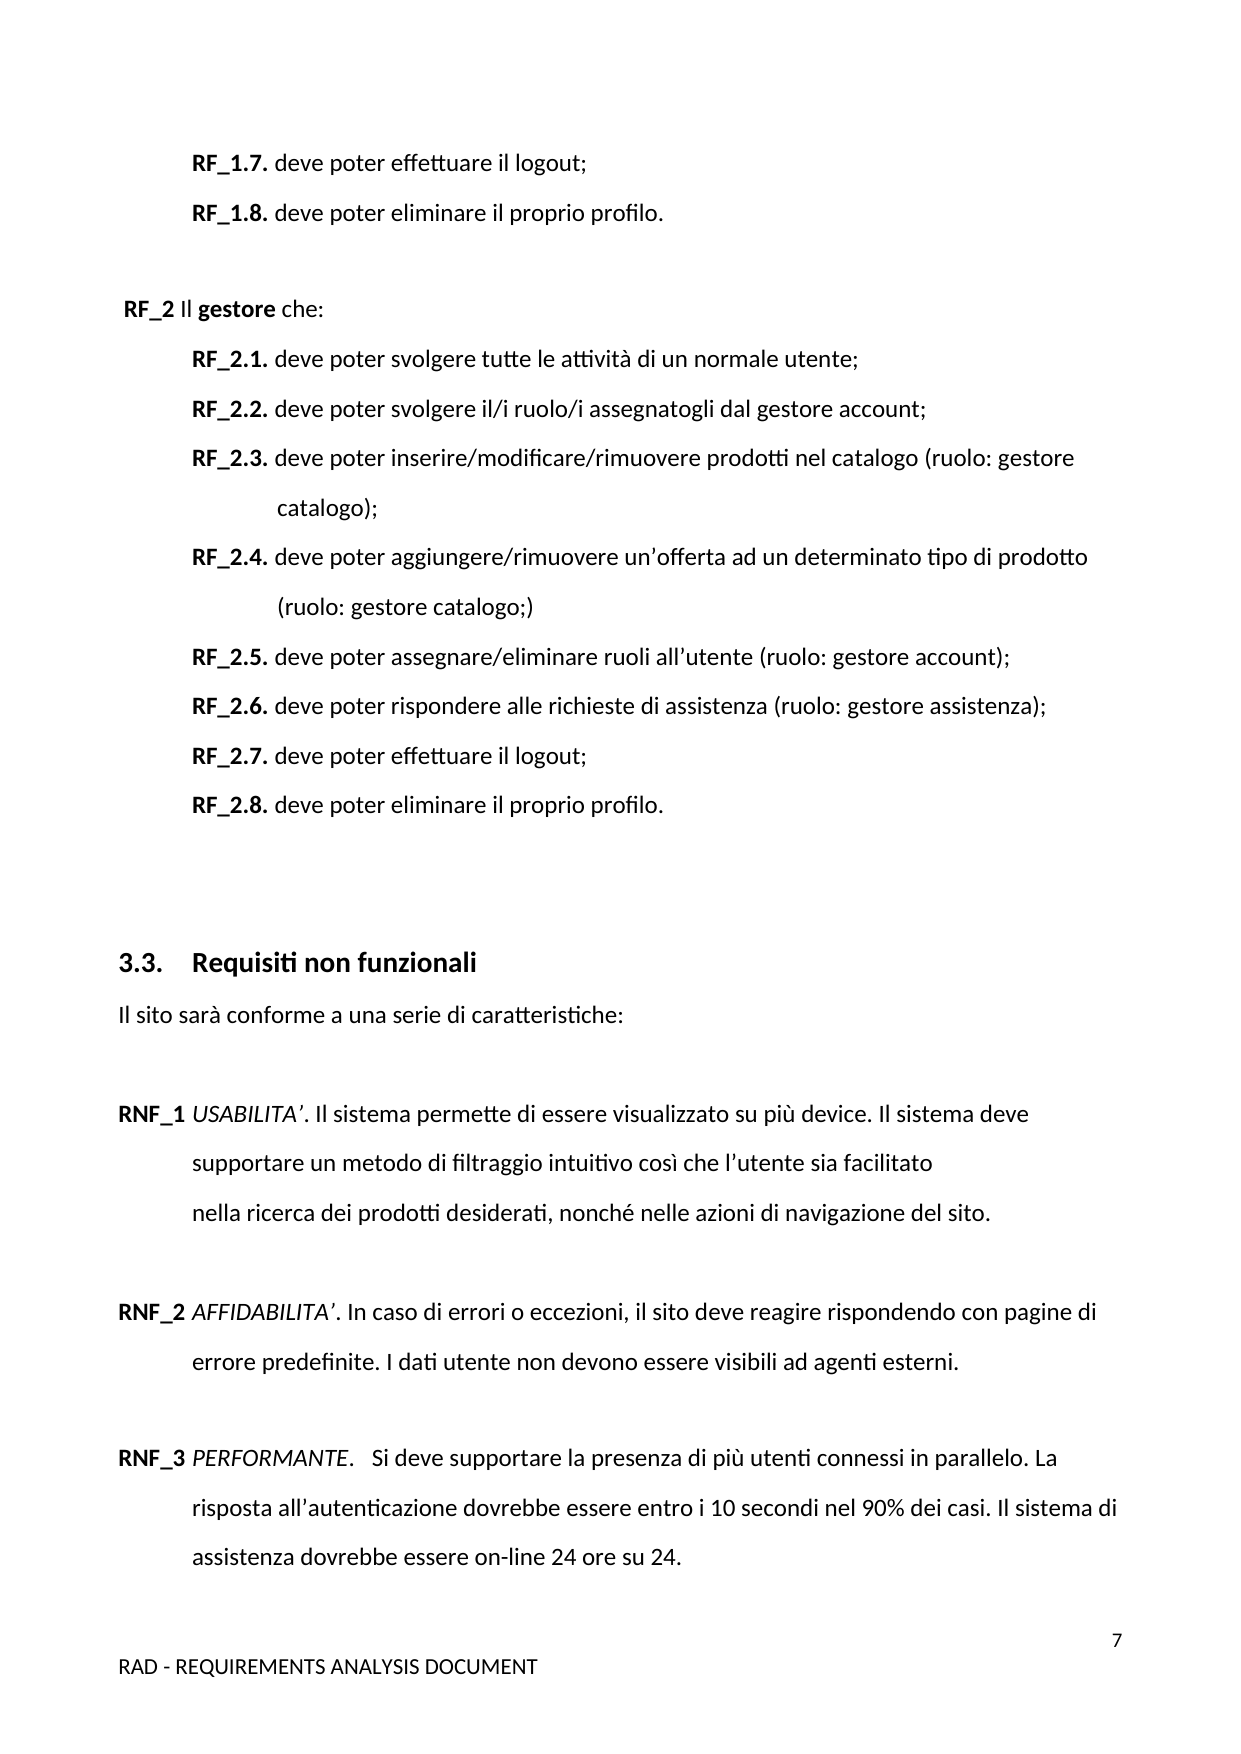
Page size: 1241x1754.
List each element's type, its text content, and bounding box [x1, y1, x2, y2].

text RF_2.3. deve poter inserire/modificare/rimuovere prodotti nel catalogo (ruolo: gestore [118, 442, 1122, 473]
text RNF_3 PERFORMANTE. Si deve supportare la presenza di più utenti connessi in parallelo. La [118, 1442, 1122, 1473]
text Il sito sarà conforme a una serie di caratteristiche: [118, 999, 1122, 1029]
text (ruolo: gestore catalogo;) [118, 591, 1122, 622]
text 3.3. Requisiti non funzionali [118, 944, 1122, 979]
text RNF_2 AFFIDABILITA’. In caso di errori o eccezioni, il sito deve reagire rispondendo con pagine di [118, 1296, 1122, 1327]
text supportare un metodo di filtraggio intuitivo così che l’utente sia facilitato [192, 1148, 1122, 1178]
text RF_2.4. deve poter aggiungere/rimuovere un’offerta ad un determinato tipo di prodotto [118, 542, 1122, 572]
text catalogo); [118, 492, 1122, 522]
text RF_1.8. deve poter eliminare il proprio profilo. [118, 197, 1122, 228]
text assistenza dovrebbe essere on-line 24 ore su 24. [118, 1542, 1122, 1572]
text RF_2.5. deve poter assegnare/eliminare ruoli all’utente (ruolo: gestore account); [118, 641, 1122, 671]
text RNF_1 USABILITA’. Il sistema permette di essere visualizzato su più device. Il sistema deve [118, 1098, 1122, 1128]
text RF_2 Il gestore che: [118, 294, 1122, 324]
text RF_2.1. deve poter svolgere tutte le attività di un normale utente; [118, 343, 1122, 374]
text RF_2.8. deve poter eliminare il proprio profilo. [118, 789, 1122, 820]
text RF_1.7. deve poter effettuare il logout; [118, 148, 1122, 178]
text RF_2.2. deve poter svolgere il/i ruolo/i assegnatogli dal gestore account; [118, 393, 1122, 423]
text errore predefinite. I dati utente non devono essere visibili ad agenti esterni. [118, 1346, 1122, 1376]
text risposta all’autenticazione dovrebbe essere entro i 10 secondi nel 90% dei casi. Il sistema di [118, 1492, 1122, 1522]
text nella ricerca dei prodotti desiderati, nonché nelle azioni di navigazione del sito. [118, 1197, 1122, 1228]
text RF_2.6. deve poter rispondere alle richieste di assistenza (ruolo: gestore assistenza); [118, 690, 1122, 721]
text RF_2.7. deve poter effettuare il logout; [118, 740, 1122, 770]
